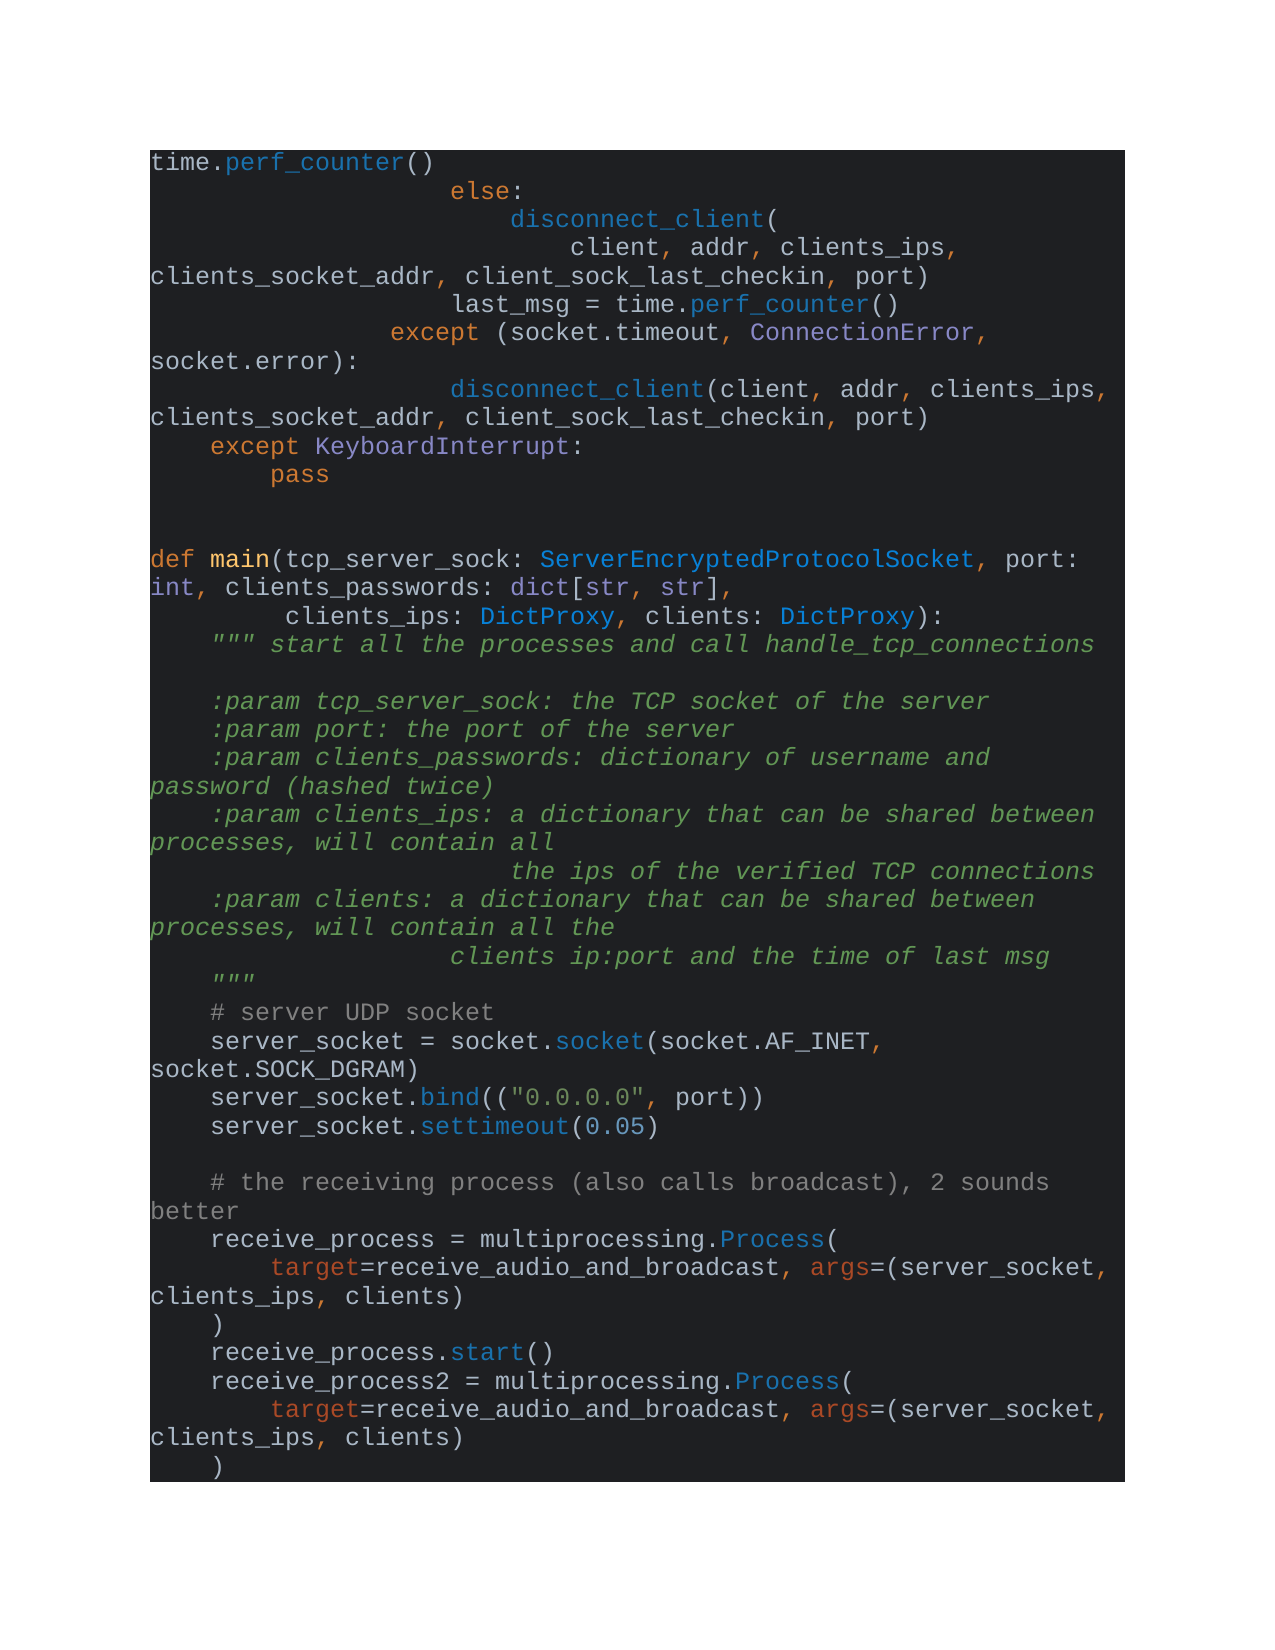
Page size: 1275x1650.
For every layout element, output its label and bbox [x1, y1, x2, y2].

text [150, 150, 1125, 1482]
